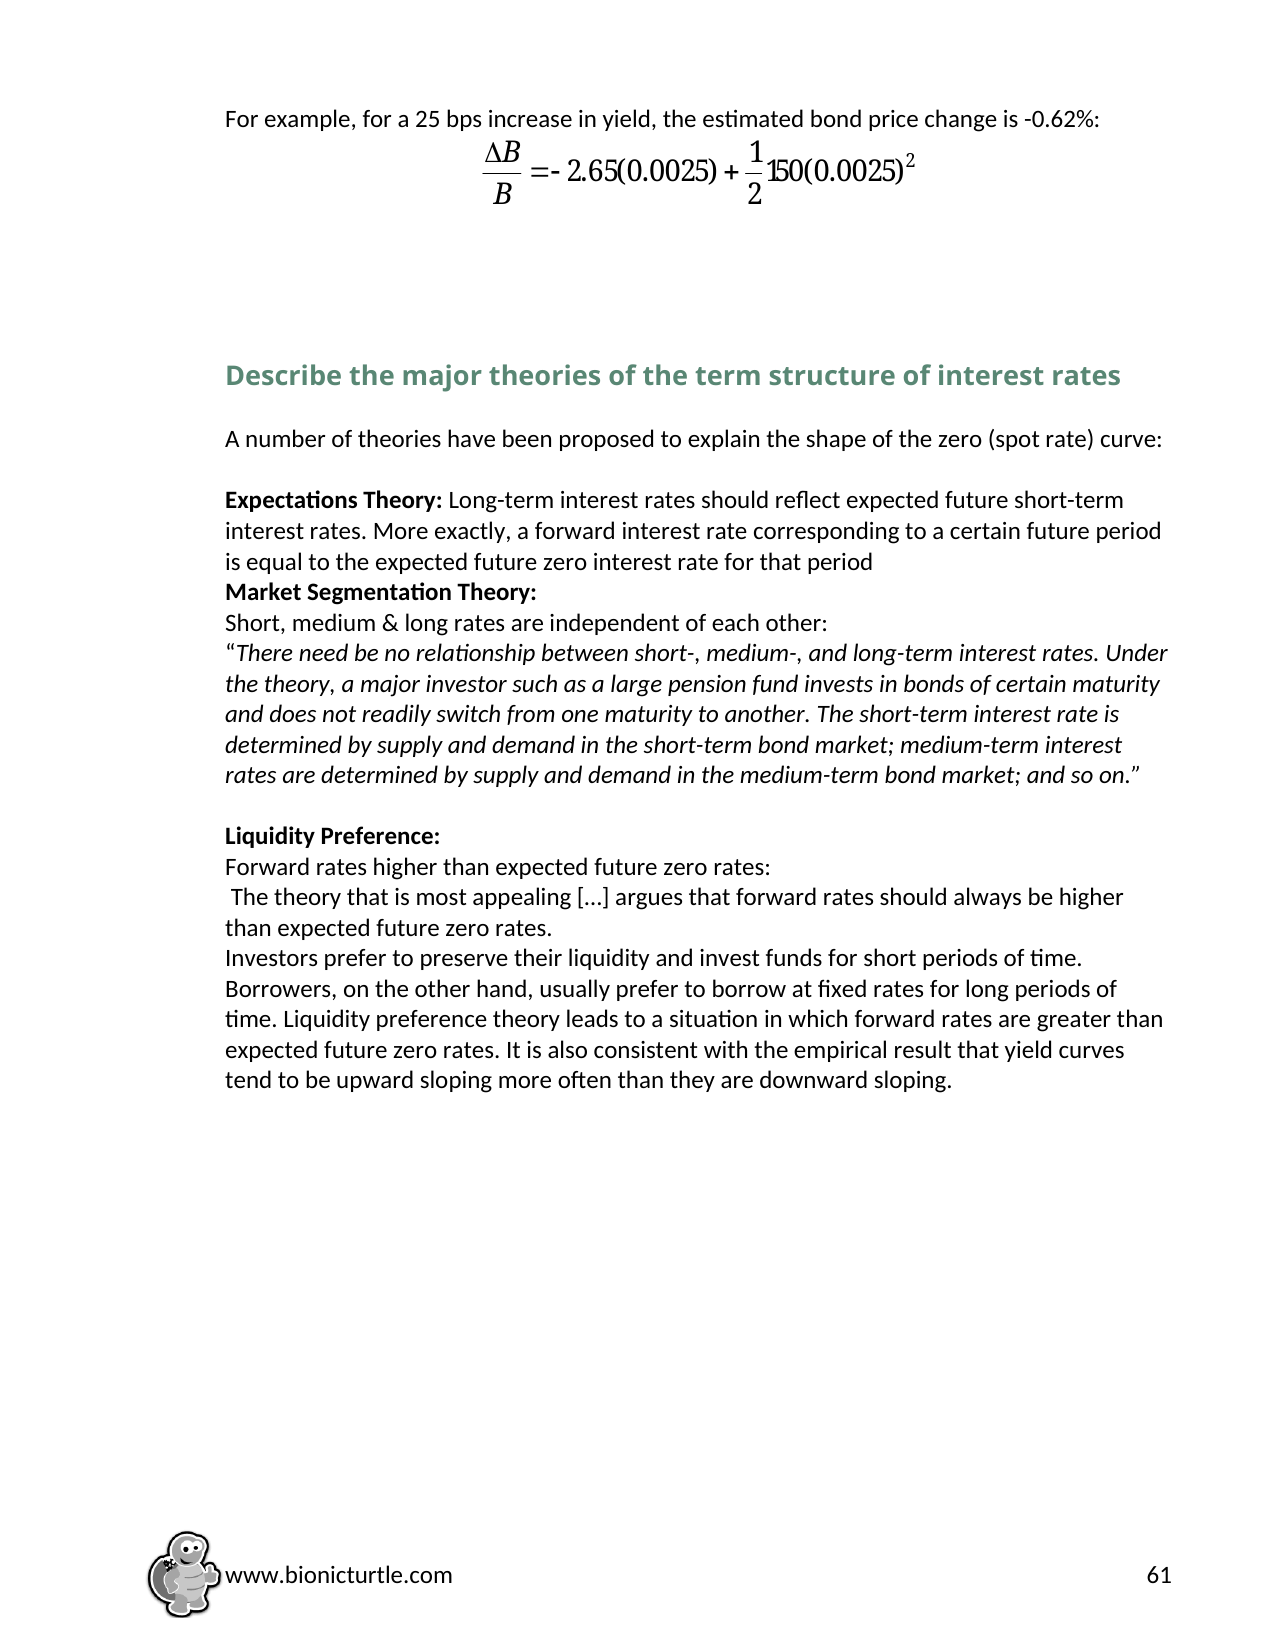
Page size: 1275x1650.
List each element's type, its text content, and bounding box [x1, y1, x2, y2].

text “There need be no relationship between short-, medium-, and long-term interest rates. Under the theory, a major investor such as a large pension fund invests in bonds of certain maturity and does not readily switch from one maturity to another. The short-term interest rate is determined by supply and demand in the short-term bond market; medium-term interest rates are determined by supply and demand in the medium-term bond market; and so on.” [225, 637, 1172, 790]
text For example, for a 25 bps increase in yield, the estimated bond price change is -0.62%: [225, 103, 1172, 134]
subtitle Describe the major theories of the term structure of interest rates [225, 356, 1172, 393]
text Liquidity Preference: [225, 820, 1172, 851]
text The theory that is most appealing […] argues that forward rates should always be higher than expected future zero rates. [225, 881, 1172, 942]
text Investors prefer to preserve their liquidity and invest funds for short periods of time. Borrowers, on the other hand, usually prefer to borrow at fixed rates for long periods of time. Liquidity preference theory leads to a situation in which forward rates are greater than expected future zero rates. It is also consistent with the empirical result that yield curves tend to be upward sloping more often than they are downward sloping. [225, 942, 1172, 1095]
text Short, medium & long rates are independent of each other: [225, 607, 1172, 637]
text A number of theories have been proposed to explain the shape of the zero (spot rate) curve: [225, 424, 1172, 454]
text Forward rates higher than expected future zero rates: [225, 851, 1172, 881]
text Expectations Theory: Long-term interest rates should reflect expected future short-term interest rates. More exactly, a forward interest rate corresponding to a certain future period is equal to the expected future zero interest rate for that period [225, 485, 1172, 576]
text Market Segmentation Theory: [225, 576, 1172, 607]
